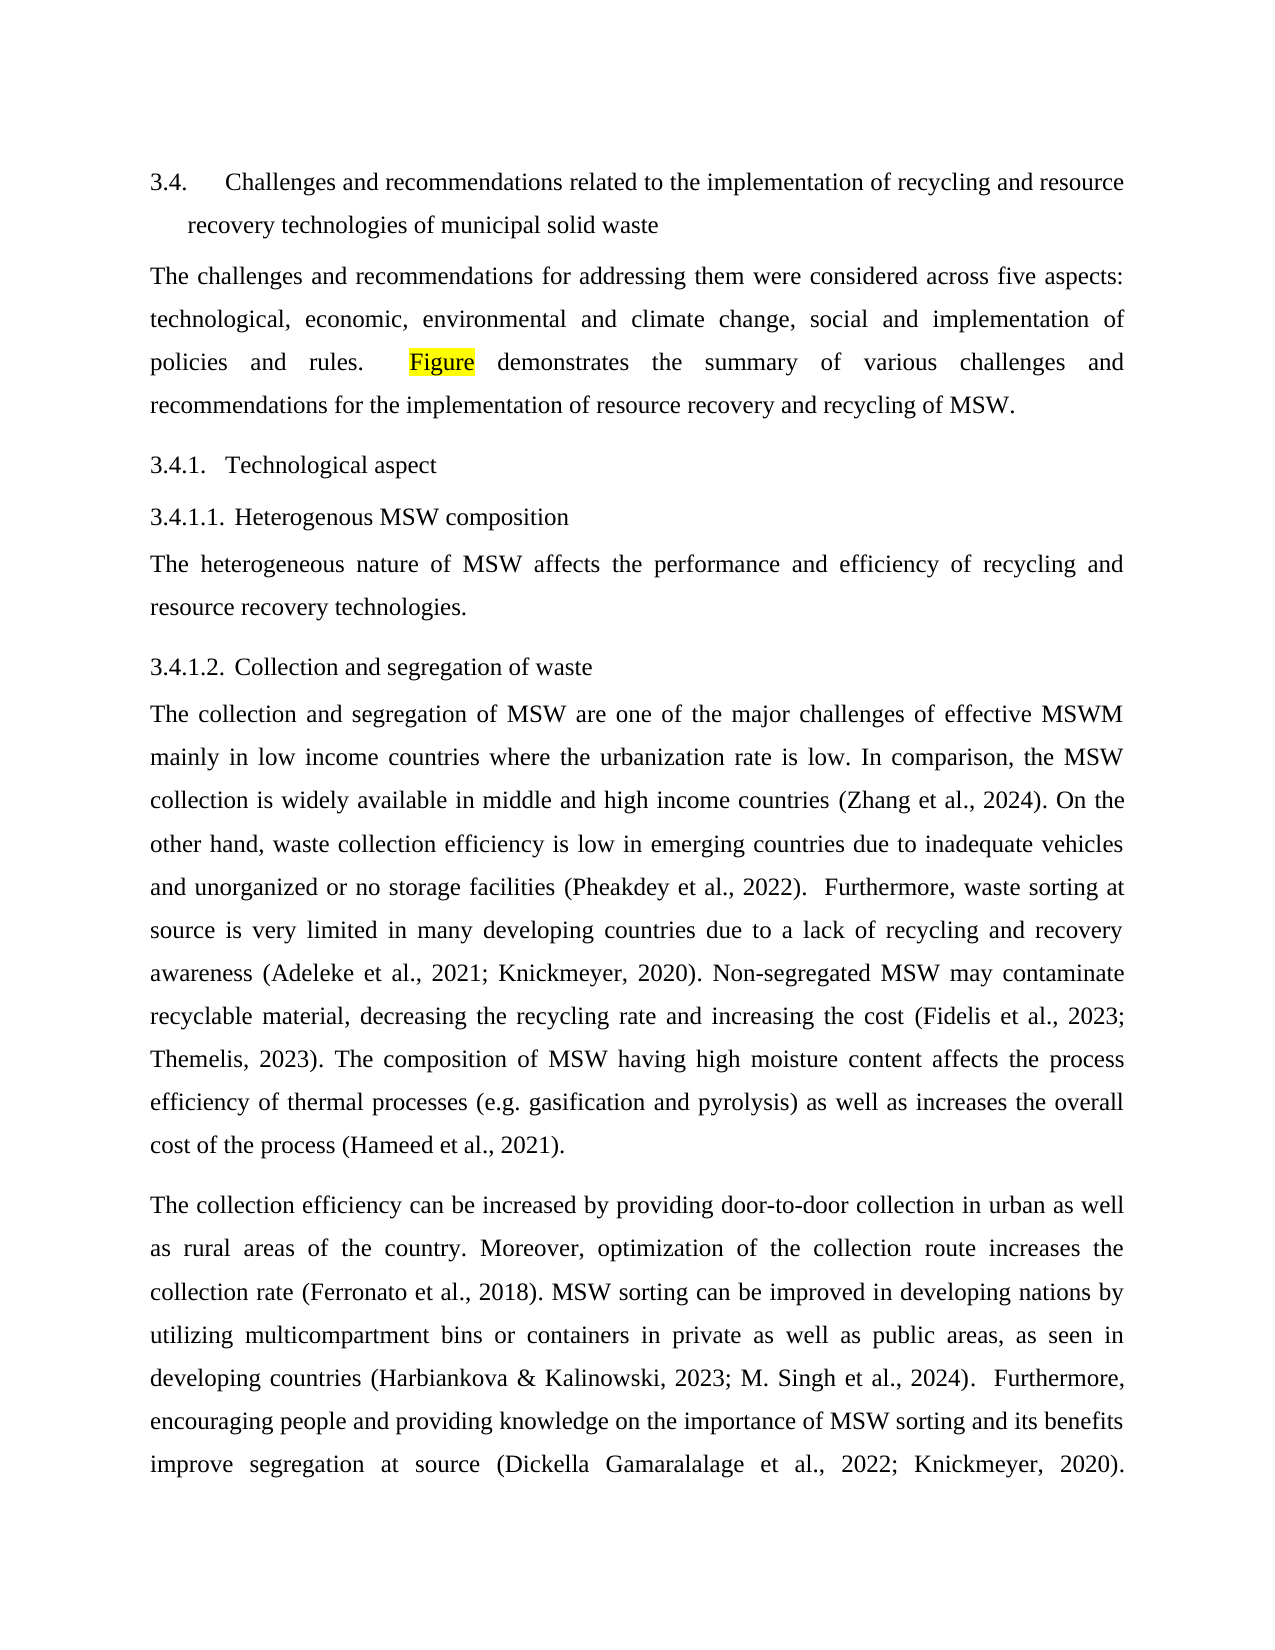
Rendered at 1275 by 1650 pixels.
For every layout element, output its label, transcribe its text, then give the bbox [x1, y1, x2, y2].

subtitle Collection and segregation of waste [150, 652, 1125, 681]
text The heterogeneous nature of MSW affects the performance and efficiency of recycling and resource recovery technologies. [150, 549, 1125, 621]
text The challenges and recommendations for addressing them were considered across five aspects: technological, economic, environmental and climate change, social and implementation of policies and rules. Figure demonstrates the summary of various challenges and recommendations for the implementation of resource recovery and recycling of MSW. [150, 261, 1125, 419]
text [150, 1190, 1125, 1478]
subtitle Heterogenous MSW composition [150, 502, 1125, 531]
subtitle Challenges and recommendations related to the implementation of recycling and resource recovery technologies of municipal solid waste [150, 167, 1125, 238]
text The collection and segregation of MSW are one of the major challenges of effective MSWM mainly in low income countries where the urbanization rate is low. In comparison, the MSW collection is widely available in middle and high income countries . On the other hand, waste collection efficiency is low in emerging countries due to inadequate vehicles and unorganized or no storage facilities . Furthermore, waste sorting at source is very limited in many developing countries due to a lack of recycling and recovery awareness . Non-segregated MSW may contaminate recyclable material, decreasing the recycling rate and increasing the cost . The composition of MSW having high moisture content affects the process efficiency of thermal processes (e.g. gasification and pyrolysis) as well as increases the overall cost of the process . [150, 699, 1125, 1159]
subtitle Technological aspect [150, 450, 1125, 479]
